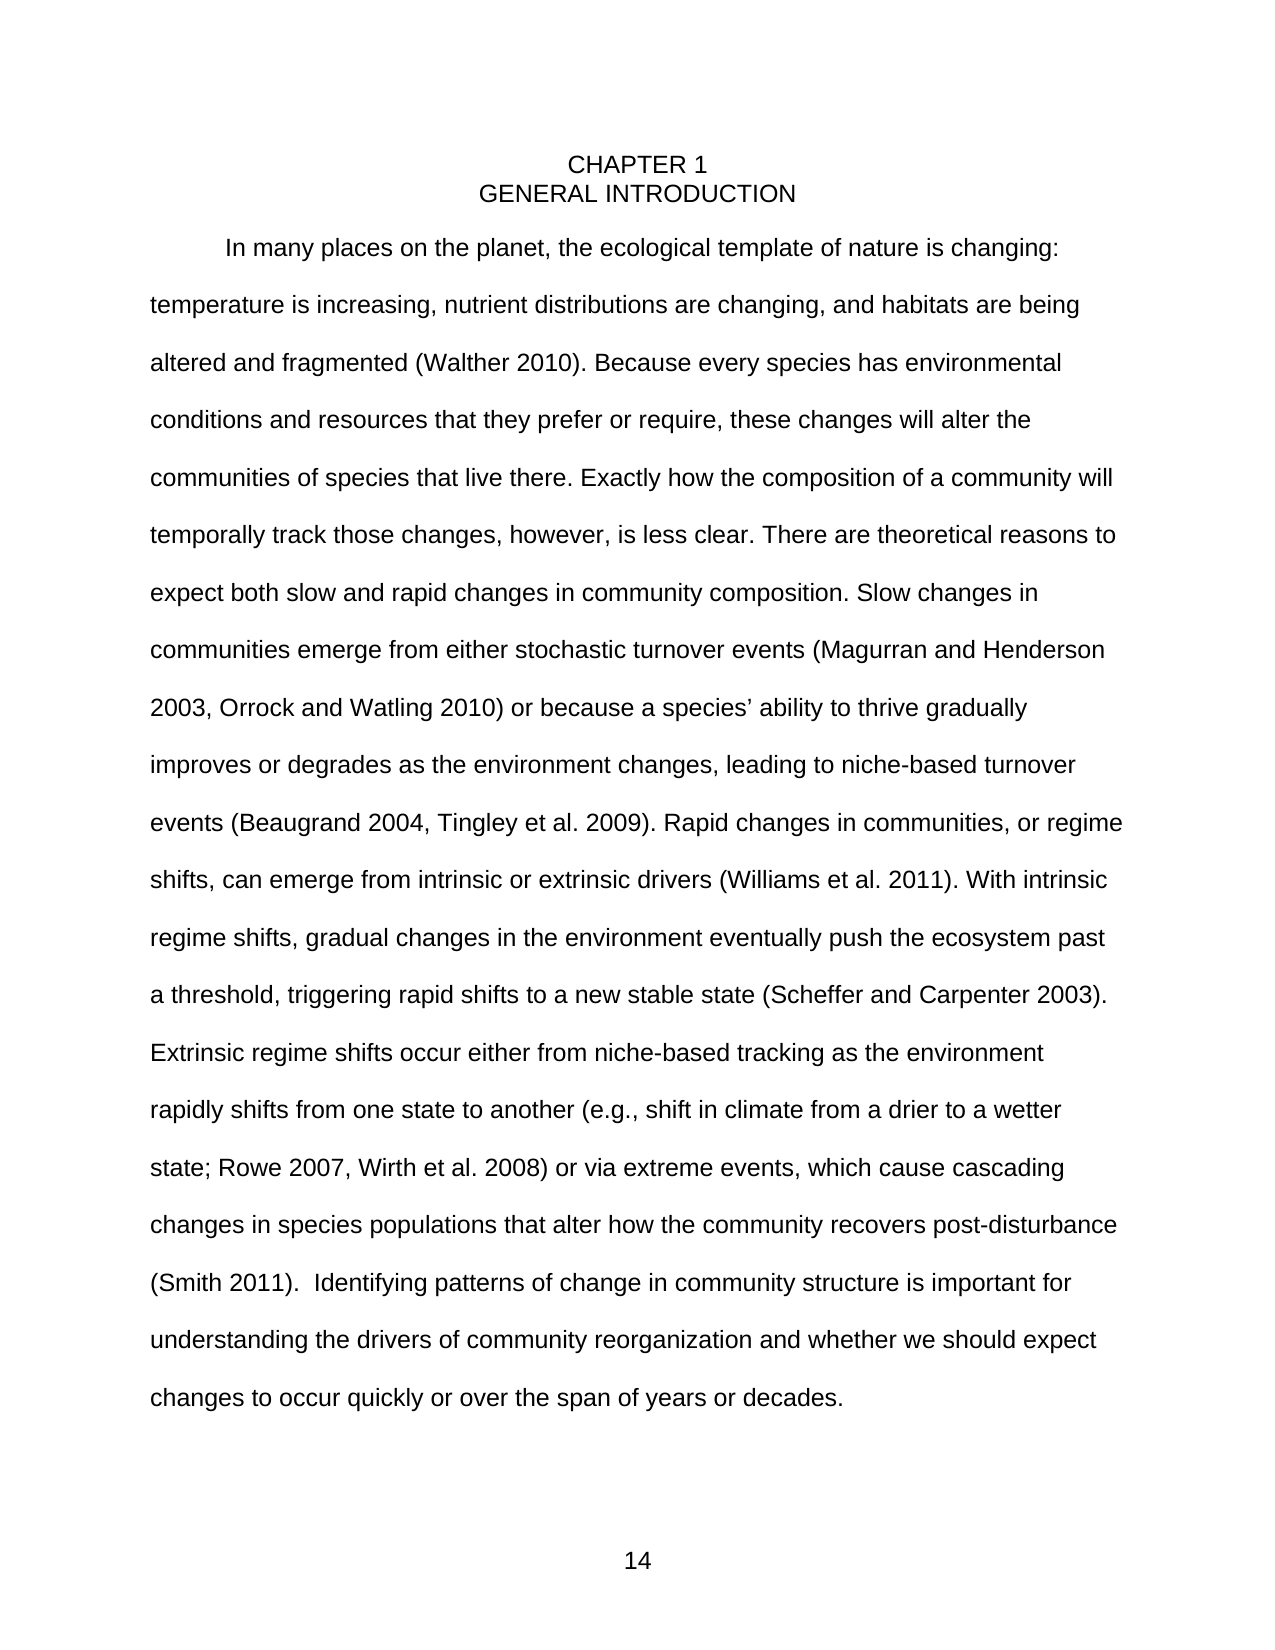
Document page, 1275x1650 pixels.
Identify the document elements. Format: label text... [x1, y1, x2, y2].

text In many places on the planet, the ecological template of nature is changing: temperature is increasing, nutrient distributions are changing, and habitats are being altered and fragmented (Walther 2010). Because every species has environmental conditions and resources that they prefer or require, these changes will alter the communities of species that live there. Exactly how the composition of a community will temporally track those changes, however, is less clear. There are theoretical reasons to expect both slow and rapid changes in community composition. Slow changes in communities emerge from either stochastic turnover events (Magurran and Henderson 2003, Orrock and Watling 2010) or because a species’ ability to thrive gradually improves or degrades as the environment changes, leading to niche-based turnover events (Beaugrand 2004, Tingley et al. 2009). Rapid changes in communities, or regime shifts, can emerge from intrinsic or extrinsic drivers (Williams et al. 2011). With intrinsic regime shifts, gradual changes in the environment eventually push the ecosystem past a threshold, triggering rapid shifts to a new stable state (Scheffer and Carpenter 2003). Extrinsic regime shifts occur either from niche-based tracking as the environment rapidly shifts from one state to another (e.g., shift in climate from a drier to a wetter state; Rowe 2007, Wirth et al. 2008) or via extreme events, which cause cascading changes in species populations that alter how the community recovers post-disturbance (Smith 2011). Identifying patterns of change in community structure is important for understanding the drivers of community reorganization and whether we should expect changes to occur quickly or over the span of years or decades. [150, 232, 1125, 1411]
title GENERAL INTRODUCTION [150, 179, 1125, 207]
text CHAPTER 1 [150, 150, 1125, 179]
